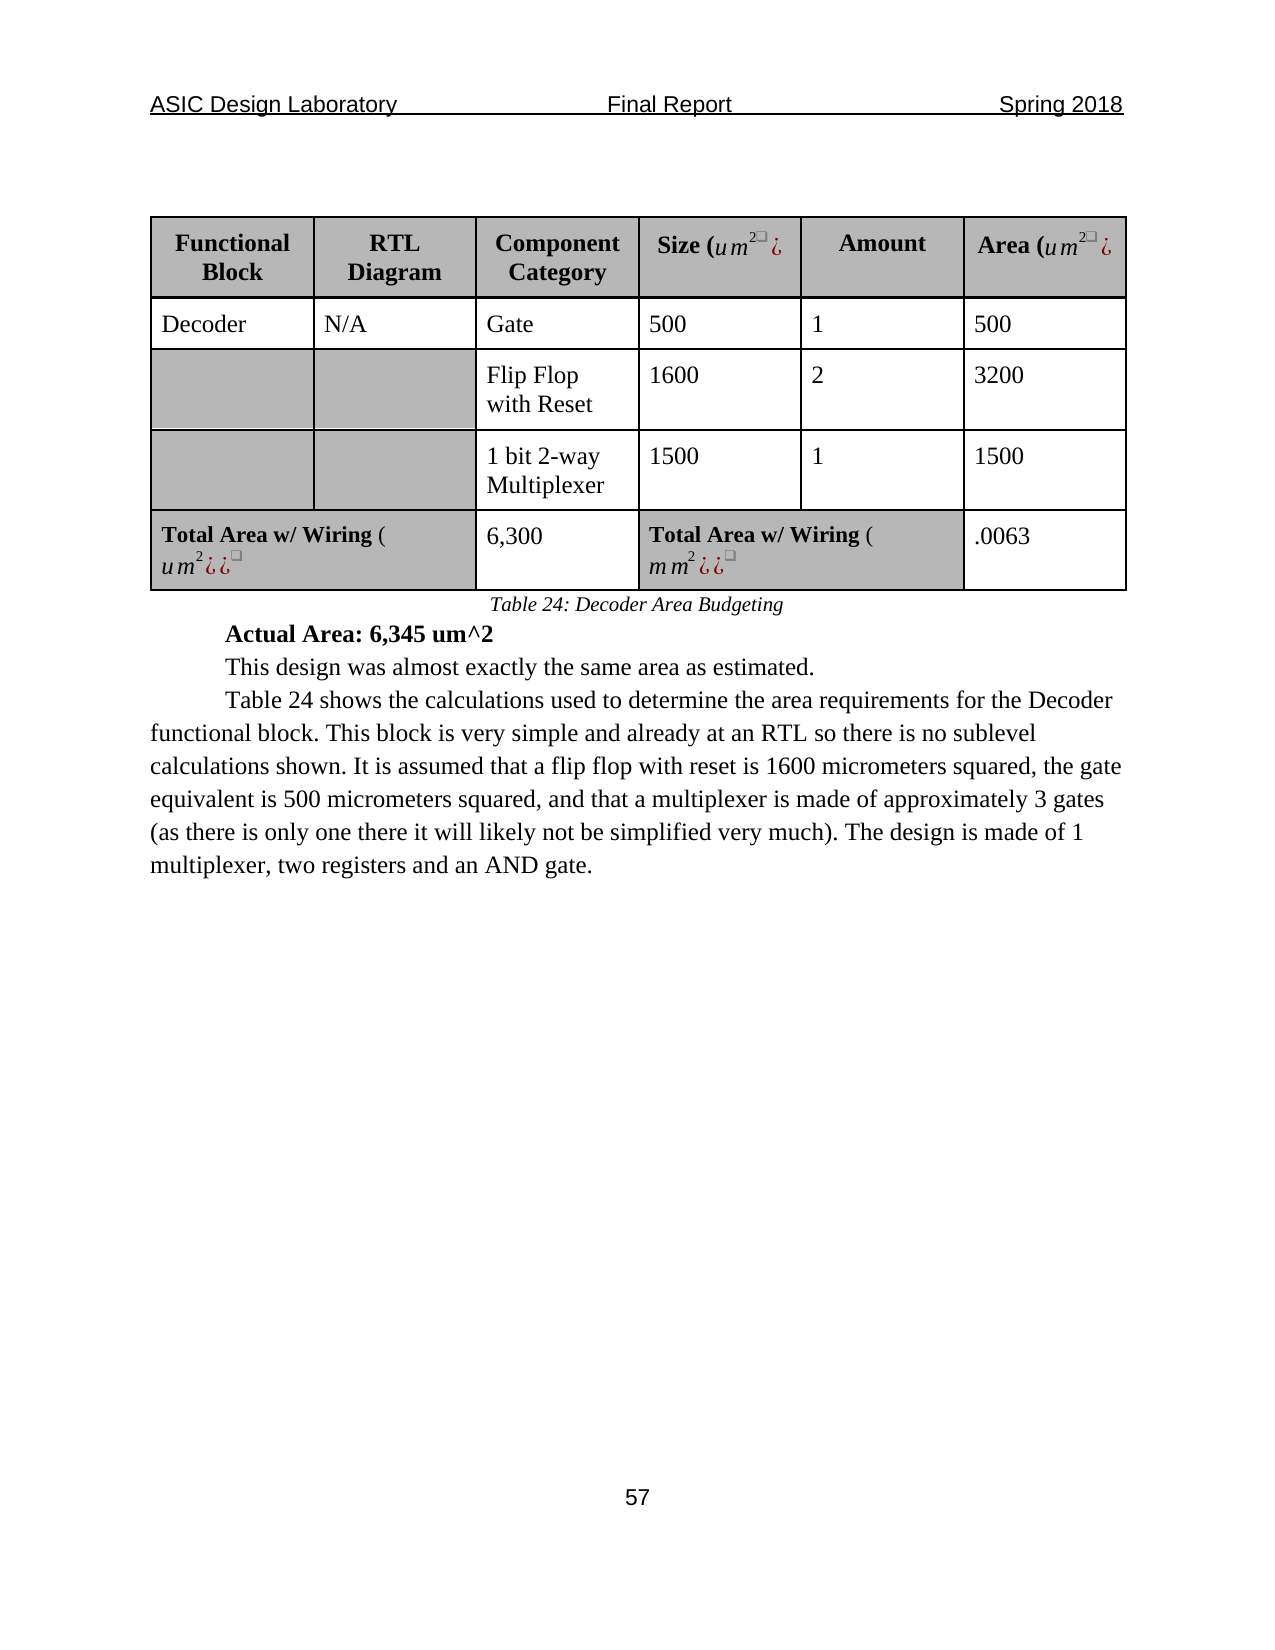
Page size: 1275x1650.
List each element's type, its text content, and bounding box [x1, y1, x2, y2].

table_header Functional Block [152, 218, 313, 296]
table_cell 1500 [640, 431, 800, 509]
table_header Component Category [477, 218, 638, 296]
table_cell 3200 [965, 350, 1125, 428]
table_cell [152, 350, 313, 428]
text Table 24 shows the calculations used to determine the area requirements for the Decoder functional block. This block is very simple and already at an RTL so there is no sublevel calculations shown. It is assumed that a flip flop with reset is 1600 micrometers squared, the gate equivalent is 500 micrometers squared, and that a multiplexer is made of approximately 3 gates (as there is only one there it will likely not be simplified very much). The design is made of 1 multiplexer, two registers and an AND gate. [150, 685, 1125, 879]
table_cell 1600 [640, 350, 800, 428]
text Actual Area: 6,345 um^2 [150, 619, 1125, 648]
text Table 24: Decoder Area Budgeting [150, 591, 1125, 616]
table_cell 1 [802, 299, 963, 348]
table_cell 500 [640, 299, 800, 348]
table_cell [152, 431, 313, 509]
text This design was almost exactly the same area as estimated. [150, 652, 1125, 681]
table_header Area ( [965, 218, 1125, 296]
table_cell Gate [477, 299, 638, 348]
table_cell Total Area w/ Wiring ( [640, 511, 963, 589]
table_header Amount [802, 218, 963, 296]
table_cell 1 [802, 431, 963, 509]
table_cell Flip Flop with Reset [477, 350, 638, 428]
table_cell [315, 350, 475, 428]
table_cell .0063 [965, 511, 1125, 589]
table_cell 500 [965, 299, 1125, 348]
table_cell 6,300 [477, 511, 638, 589]
table_cell 1 bit 2-way Multiplexer [477, 431, 638, 509]
table_cell Decoder [152, 299, 313, 348]
table_cell [315, 431, 475, 509]
table_cell N/A [315, 299, 475, 348]
table_header RTL Diagram [315, 218, 475, 296]
table_cell 2 [802, 350, 963, 428]
table_cell Total Area w/ Wiring ( [152, 511, 475, 589]
table_cell 1500 [965, 431, 1125, 509]
table_header Size ( [640, 218, 800, 296]
